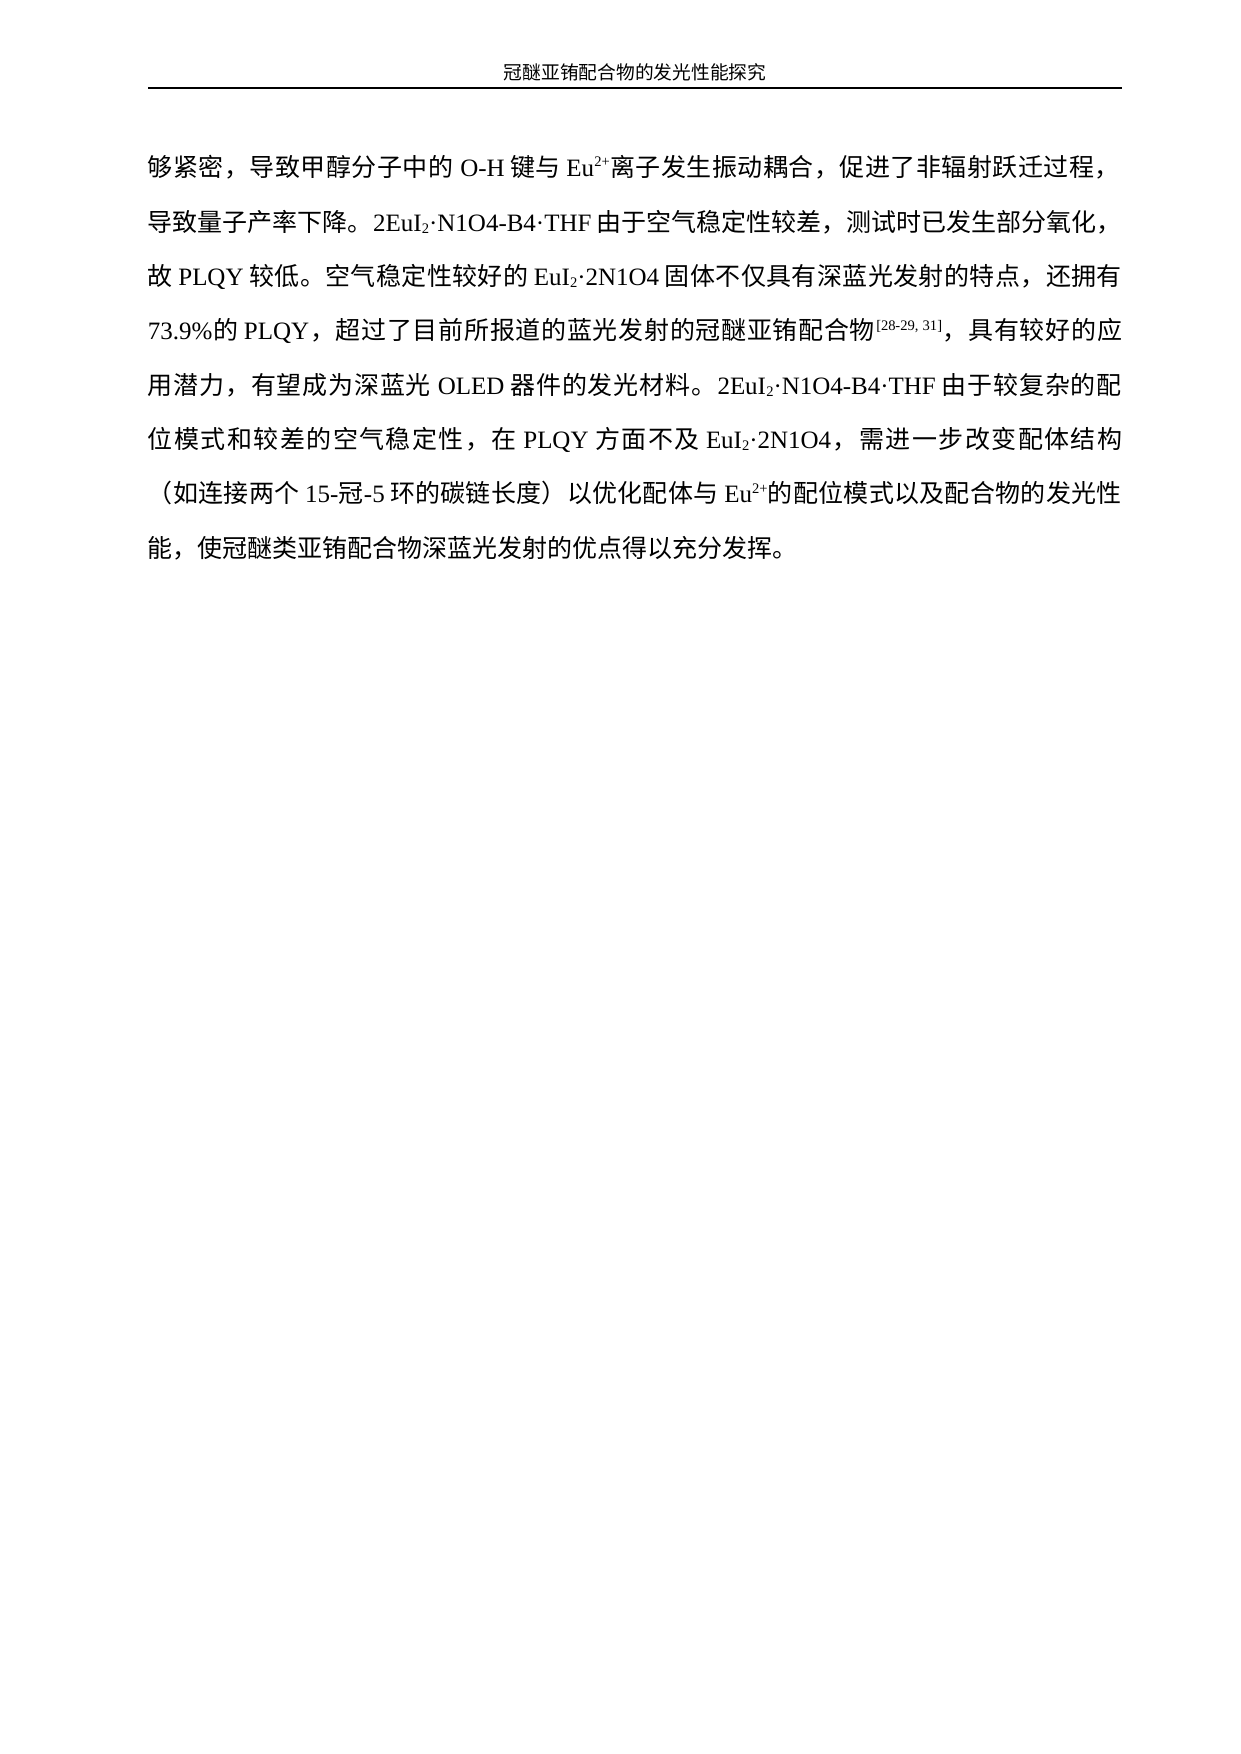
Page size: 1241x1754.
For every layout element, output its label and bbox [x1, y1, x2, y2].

text [148, 148, 1122, 564]
